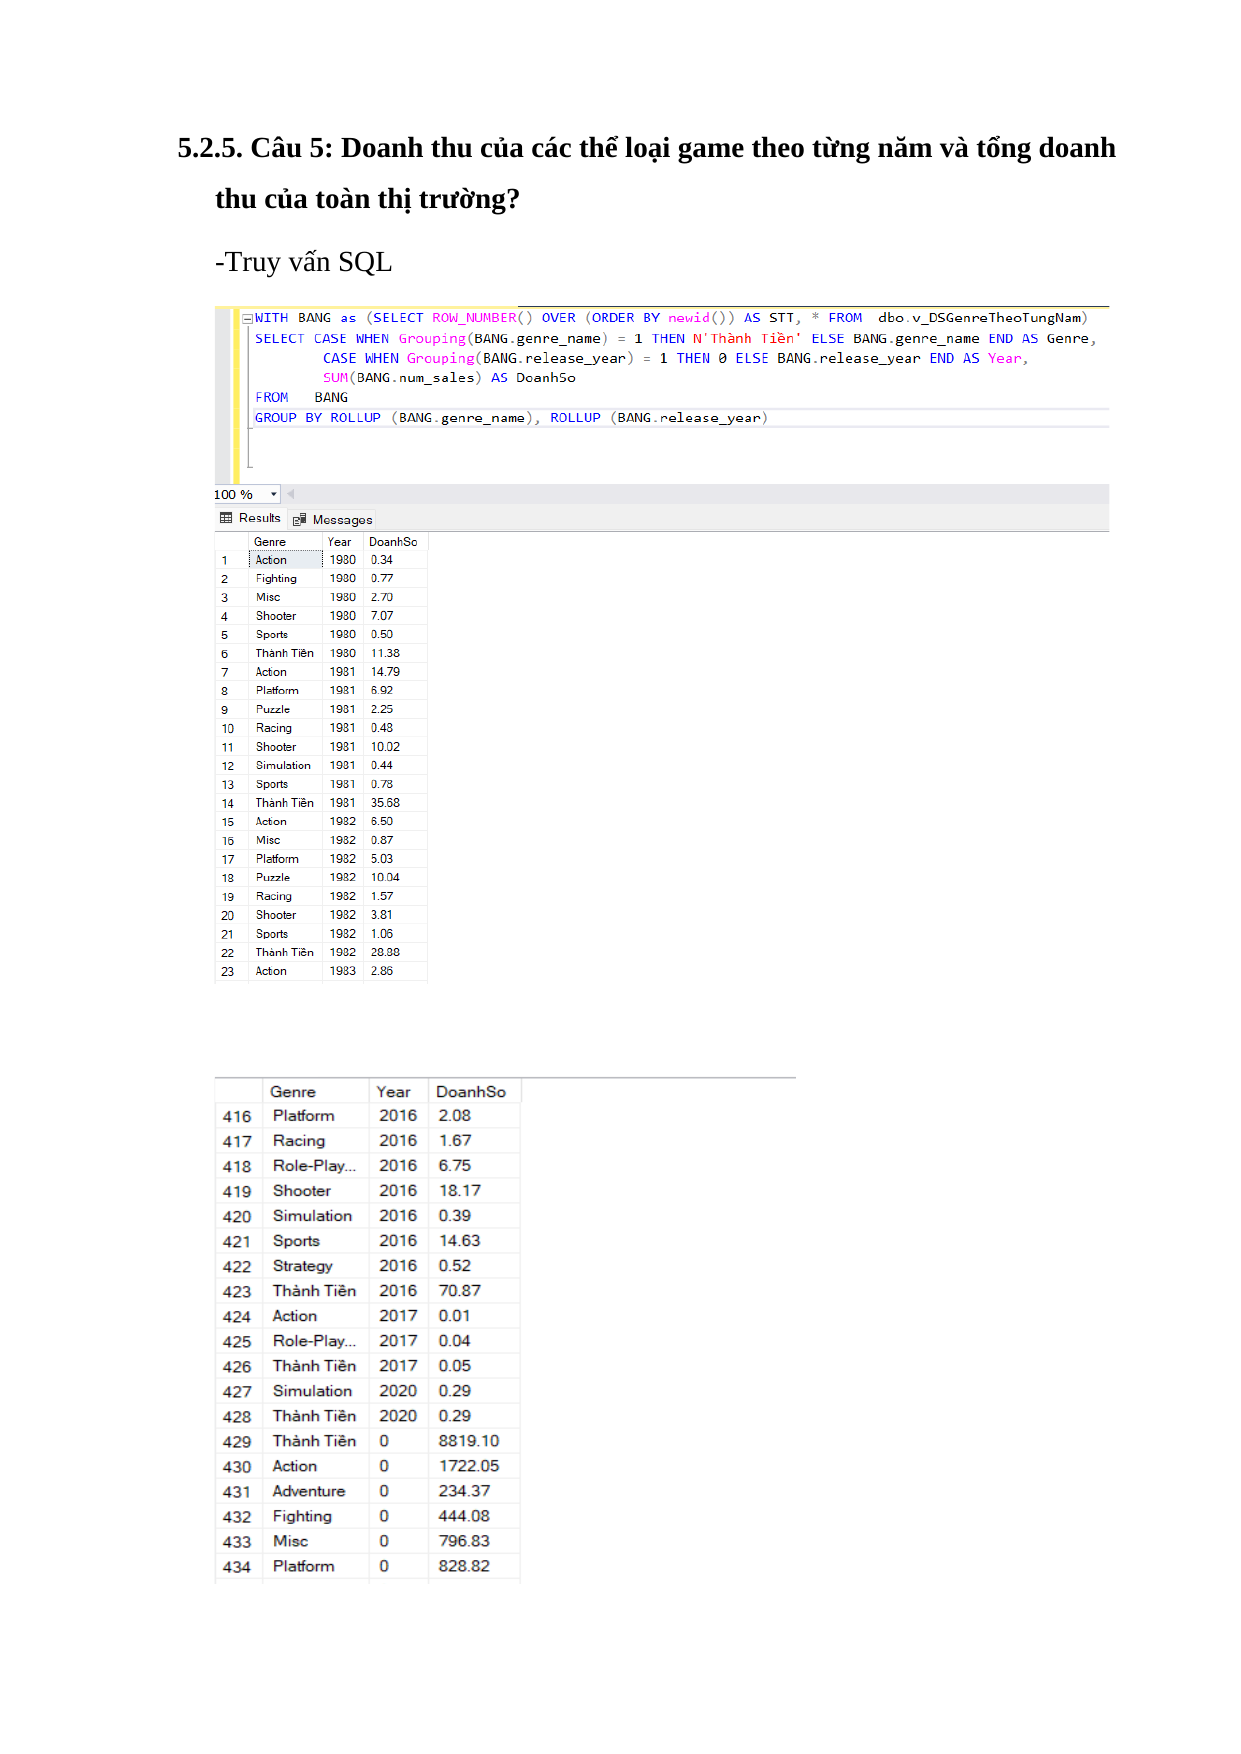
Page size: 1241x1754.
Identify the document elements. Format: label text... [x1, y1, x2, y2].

picture [214, 1076, 796, 1584]
list -Truy vấn SQL [215, 244, 1122, 277]
text Câu 5: Doanh thu của các thể loại game theo từng năm và tổng doanh thu của toàn thị trường? [177, 131, 1122, 214]
picture [214, 306, 1110, 984]
